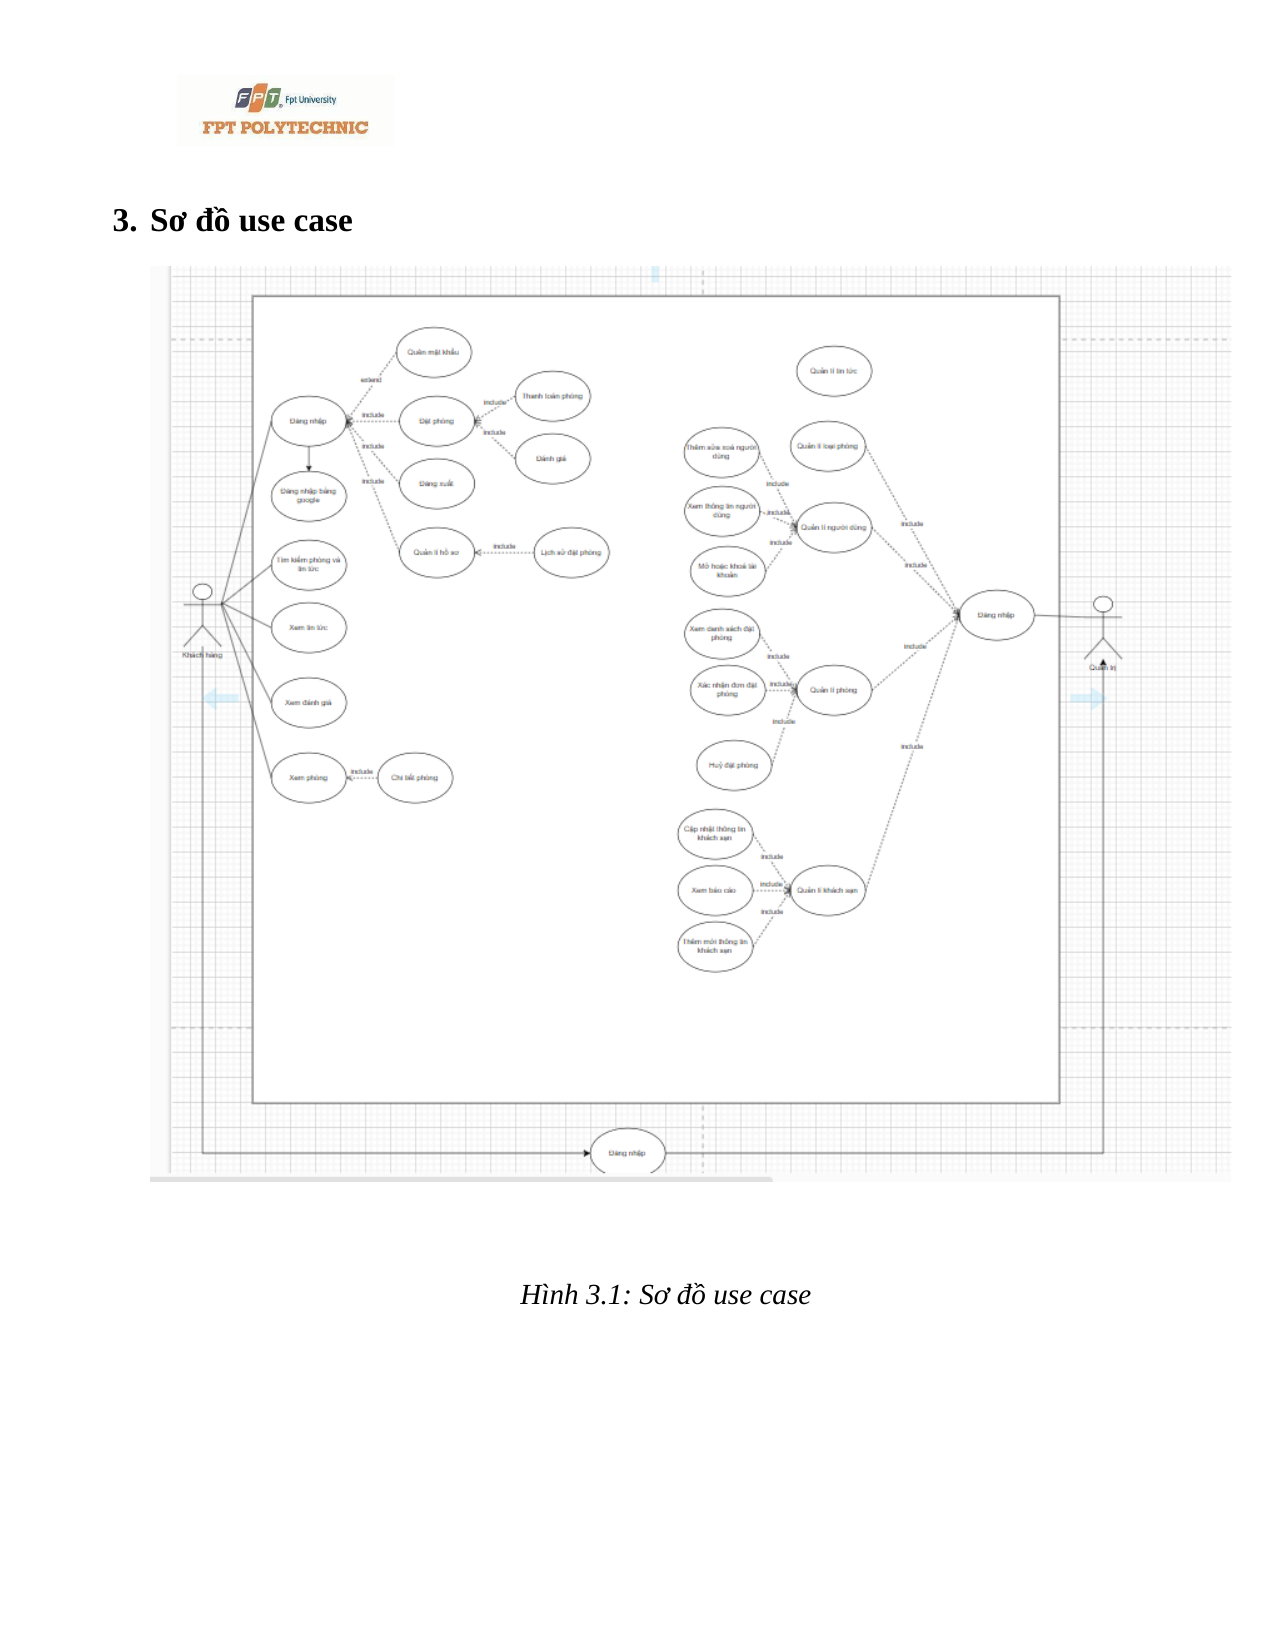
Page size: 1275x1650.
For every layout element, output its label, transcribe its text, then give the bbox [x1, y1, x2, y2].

picture [150, 266, 1232, 1182]
picture [177, 75, 395, 146]
text Hình 3.1: Sơ đồ use case [237, 1277, 1096, 1311]
subtitle Sơ đồ use case [112, 200, 1198, 238]
